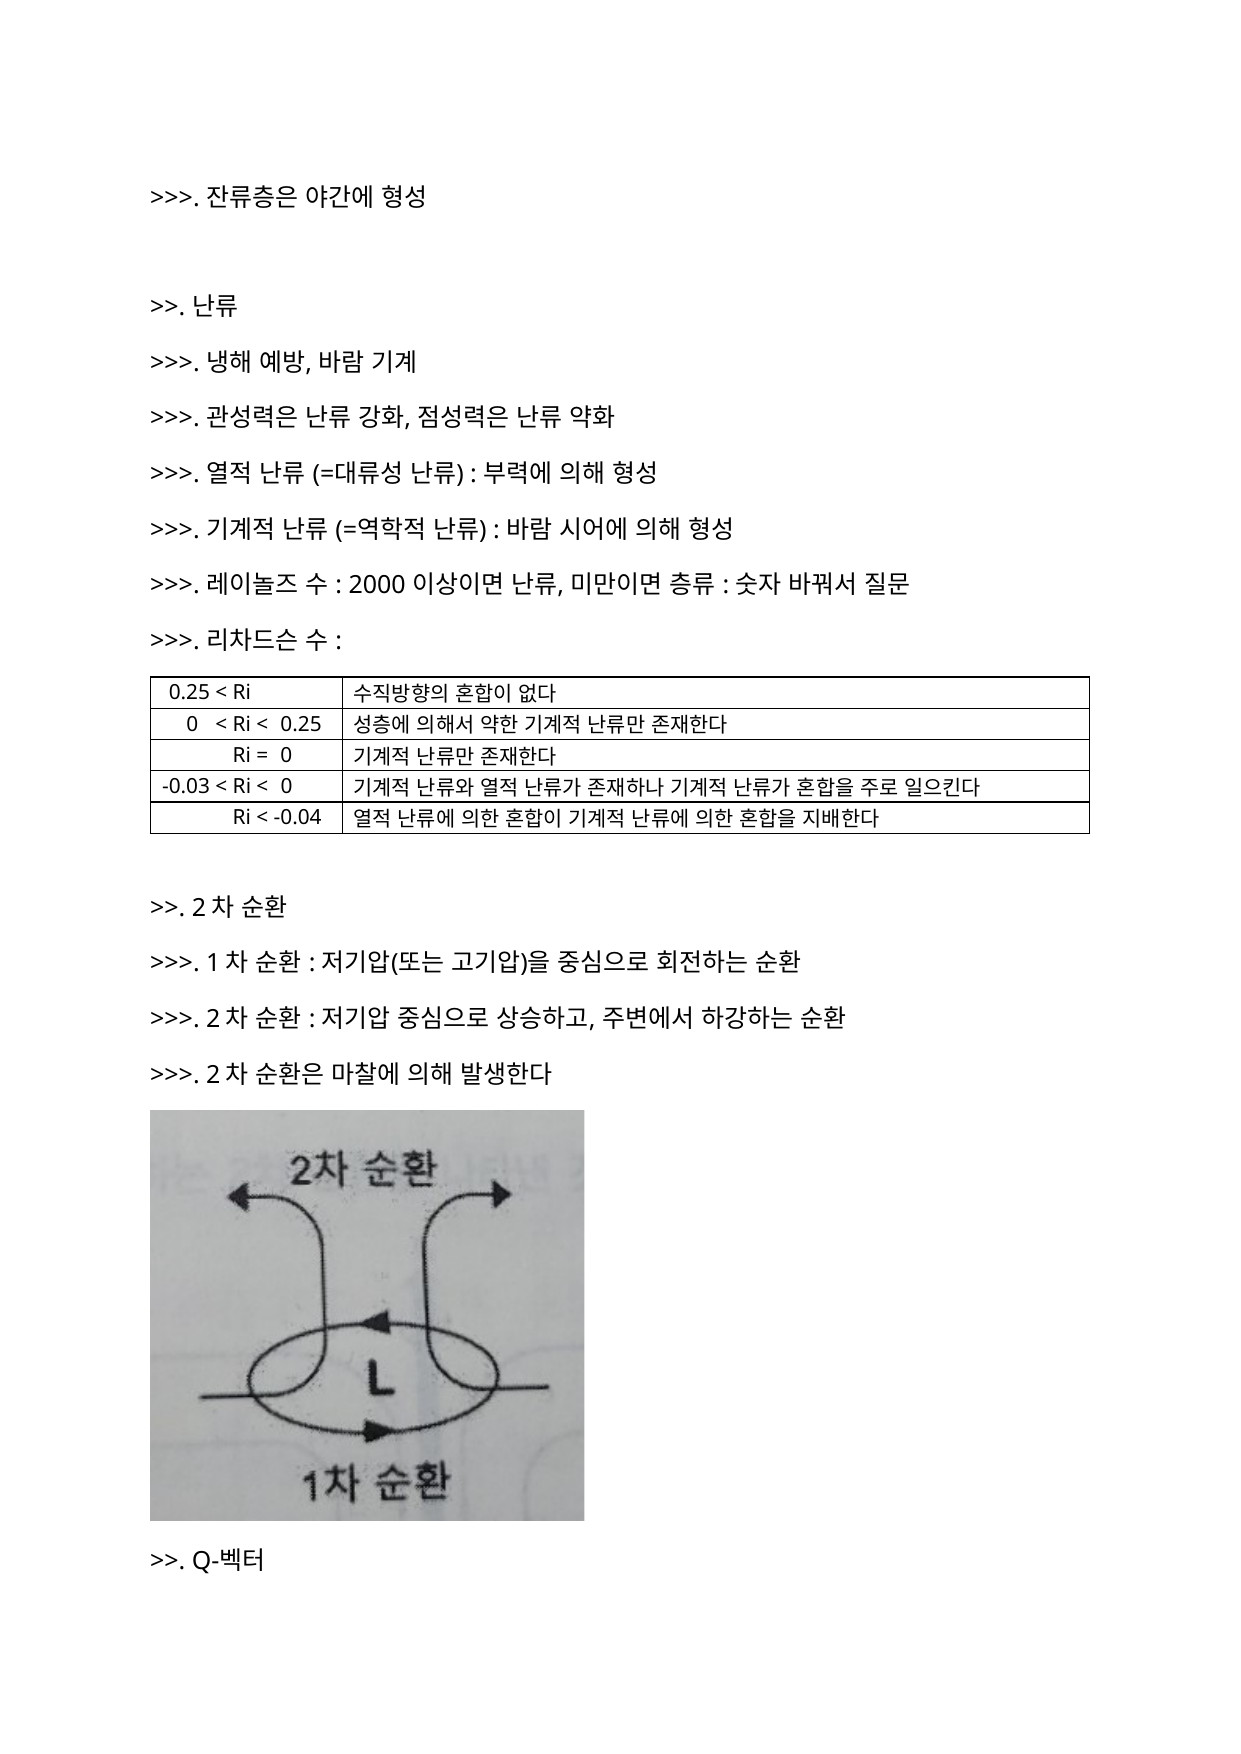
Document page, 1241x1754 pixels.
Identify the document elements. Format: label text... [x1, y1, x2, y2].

table_header 수직방향의 혼합이 없다 [343, 678, 1089, 708]
text >>>. 2차 순환 : 저기압 중심으로 상승하고, 주변에서 하강하는 순환 [150, 999, 1090, 1035]
text >>>. 열적 난류 (=대류성 난류) : 부력에 의해 형성 [150, 453, 1090, 490]
table_cell 기계적 난류만 존재한다 [343, 740, 1089, 770]
text >>>. 잔류층은 야간에 형성 [150, 177, 1090, 213]
table_cell 성층에 의해서 약한 기계적 난류만 존재한다 [343, 709, 1089, 739]
text >>>. 관성력은 난류 강화, 점성력은 난류 약화 [150, 398, 1090, 434]
text >>. 2차 순환 [150, 887, 1090, 923]
table_cell -0.00 < Ri < -0.25 [151, 709, 342, 739]
text >>>. 기계적 난류 (=역학적 난류) : 바람 시어에 의해 형성 [150, 509, 1090, 546]
text >>. 난류 [150, 286, 1090, 323]
table_cell -0.03 < Ri < -0 [151, 771, 342, 801]
table_cell -0.00 < Ri < -0.04 [151, 803, 342, 833]
text >>>. 1차 순환 : 저기압(또는 고기압)을 중심으로 회전하는 순환 [150, 943, 1090, 979]
text >>>. 2차 순환은 마찰에 의해 발생한다 [150, 1054, 1090, 1091]
table_header -0.25 < Ri [151, 678, 342, 708]
table_cell -0.00 < Ri = -0 [151, 740, 342, 770]
table_cell 기계적 난류와 열적 난류가 존재하나 기계적 난류가 혼합을 주로 일으킨다 [343, 771, 1089, 801]
text >>>. 레이놀즈 수 : 2000 이상이면 난류, 미만이면 층류 : 숫자 바꿔서 질문 [150, 565, 1090, 601]
table_cell 열적 난류에 의한 혼합이 기계적 난류에 의한 혼합을 지배한다 [343, 803, 1089, 833]
picture [150, 1110, 585, 1521]
text >>>. 냉해 예방, 바람 기계 [150, 342, 1090, 378]
text >>>. 리차드슨 수 : [150, 621, 1090, 657]
text >>. Q-벡터 [150, 1540, 1090, 1577]
